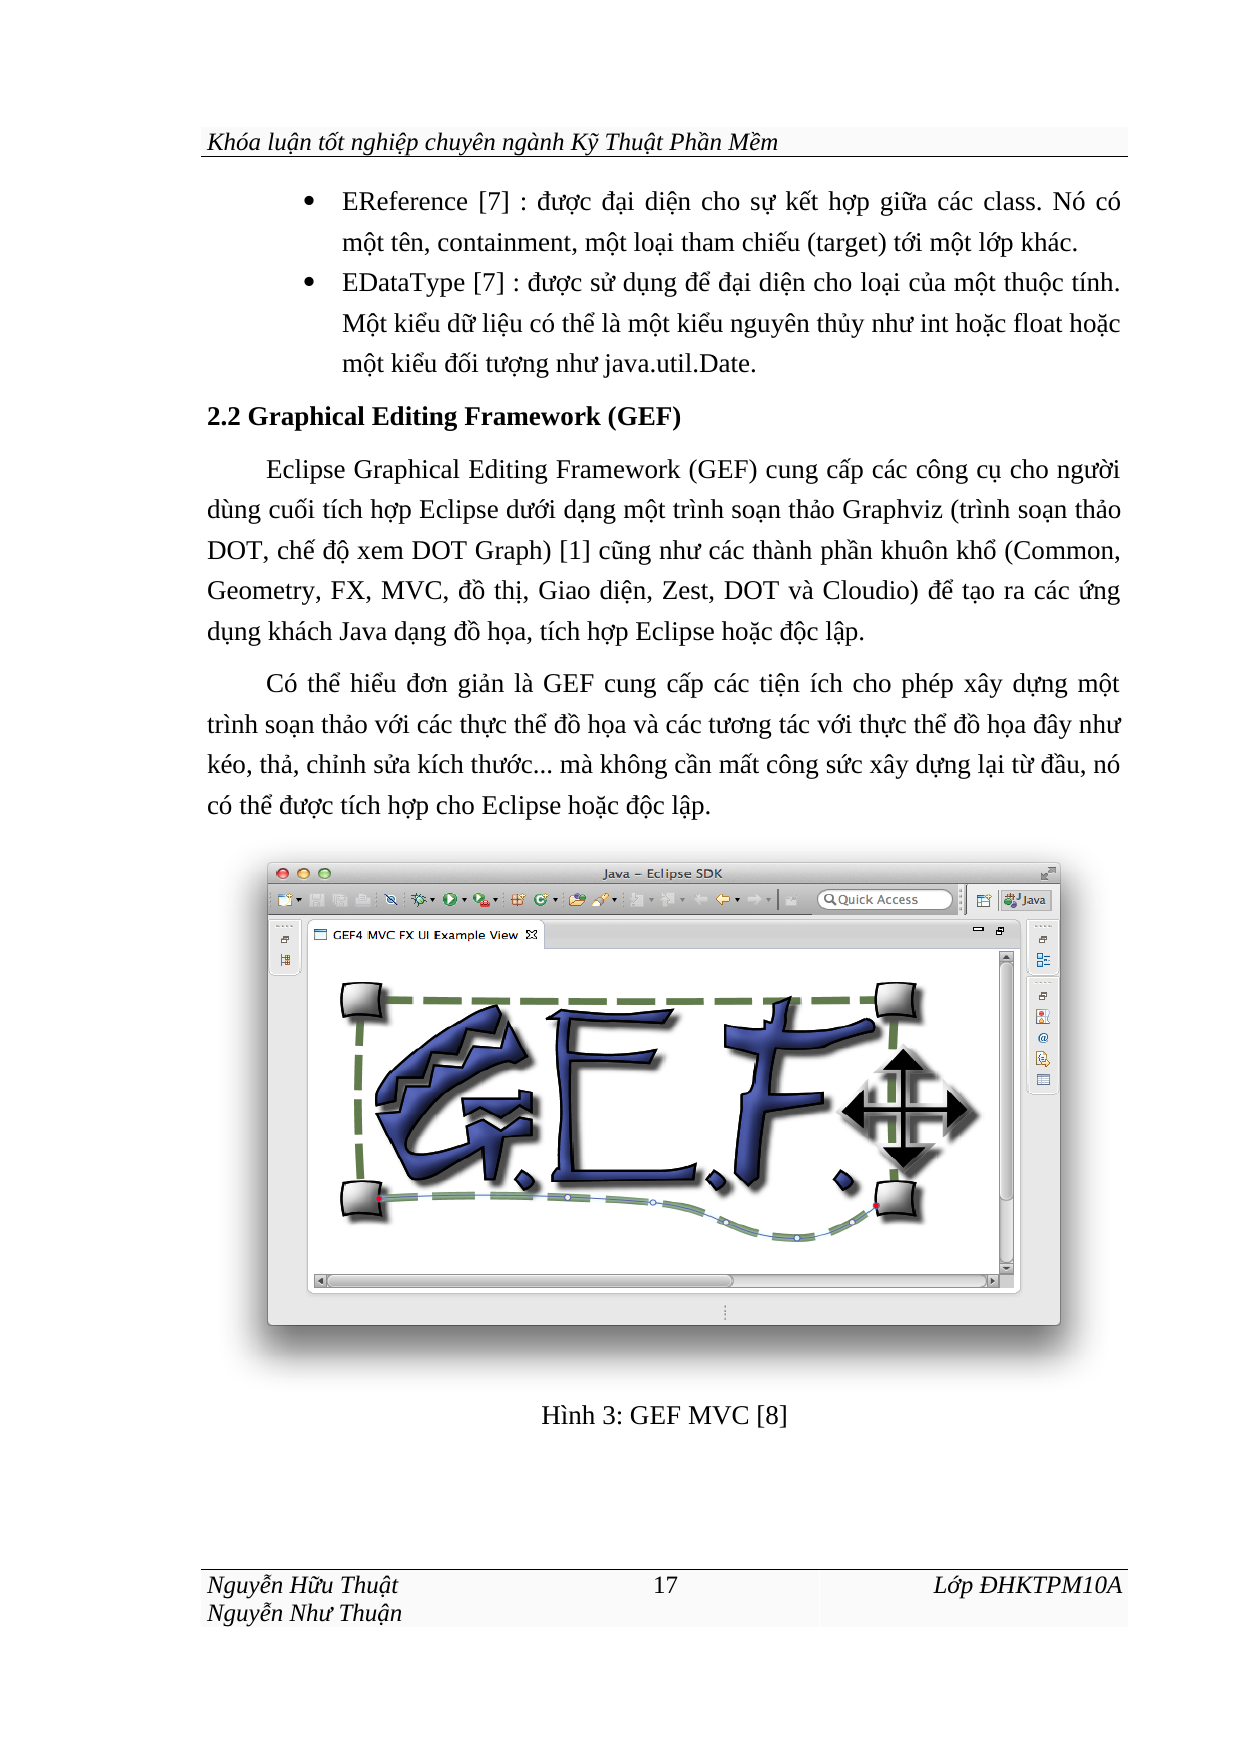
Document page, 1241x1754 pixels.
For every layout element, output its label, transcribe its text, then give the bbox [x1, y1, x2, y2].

list EReference : được đại diện cho sự kết hợp giữa các class. Nó có một tên, containment, một loại tham chiếu (target) tới một lớp khác. [304, 185, 1122, 257]
text Có thể hiểu đơn giản là GEF cung cấp các tiện ích cho phép xây dựng một trình soạn thảo với các thực thể đồ họa và các tương tác với thực thể đồ họa đây như kéo, thả, chỉnh sửa kích thước... mà không cần mất công sức xây dựng lại từ đầu, nó có thể được tích hợp cho Eclipse hoặc độc lập. [207, 668, 1122, 820]
text Eclipse Graphical Editing Framework (GEF) cung cấp các công cụ cho người dùng cuối tích hợp Eclipse dưới dạng một trình soạn thảo Graphviz (trình soạn thảo DOT, chế độ xem DOT Graph) [1] cũng như các thành phần khuôn khổ (Common, Geometry, FX, MVC, đồ thị, Giao diện, Zest, DOT và Cloudio) để tạo ra các ứng dụng khách Java dạng đồ họa, tích hợp Eclipse hoặc độc lập. [207, 453, 1122, 646]
subtitle Graphical Editing Framework (GEF) [207, 400, 1122, 431]
list EDataType : được sử dụng để đại diện cho loại của một thuộc tính. Một kiểu dữ liệu có thể là một kiểu nguyên thủy như int hoặc float hoặc một kiểu đối tượng như java.util.Date. [304, 266, 1122, 378]
text Hình : GEF MVC [207, 1399, 1122, 1431]
picture [209, 829, 1120, 1400]
